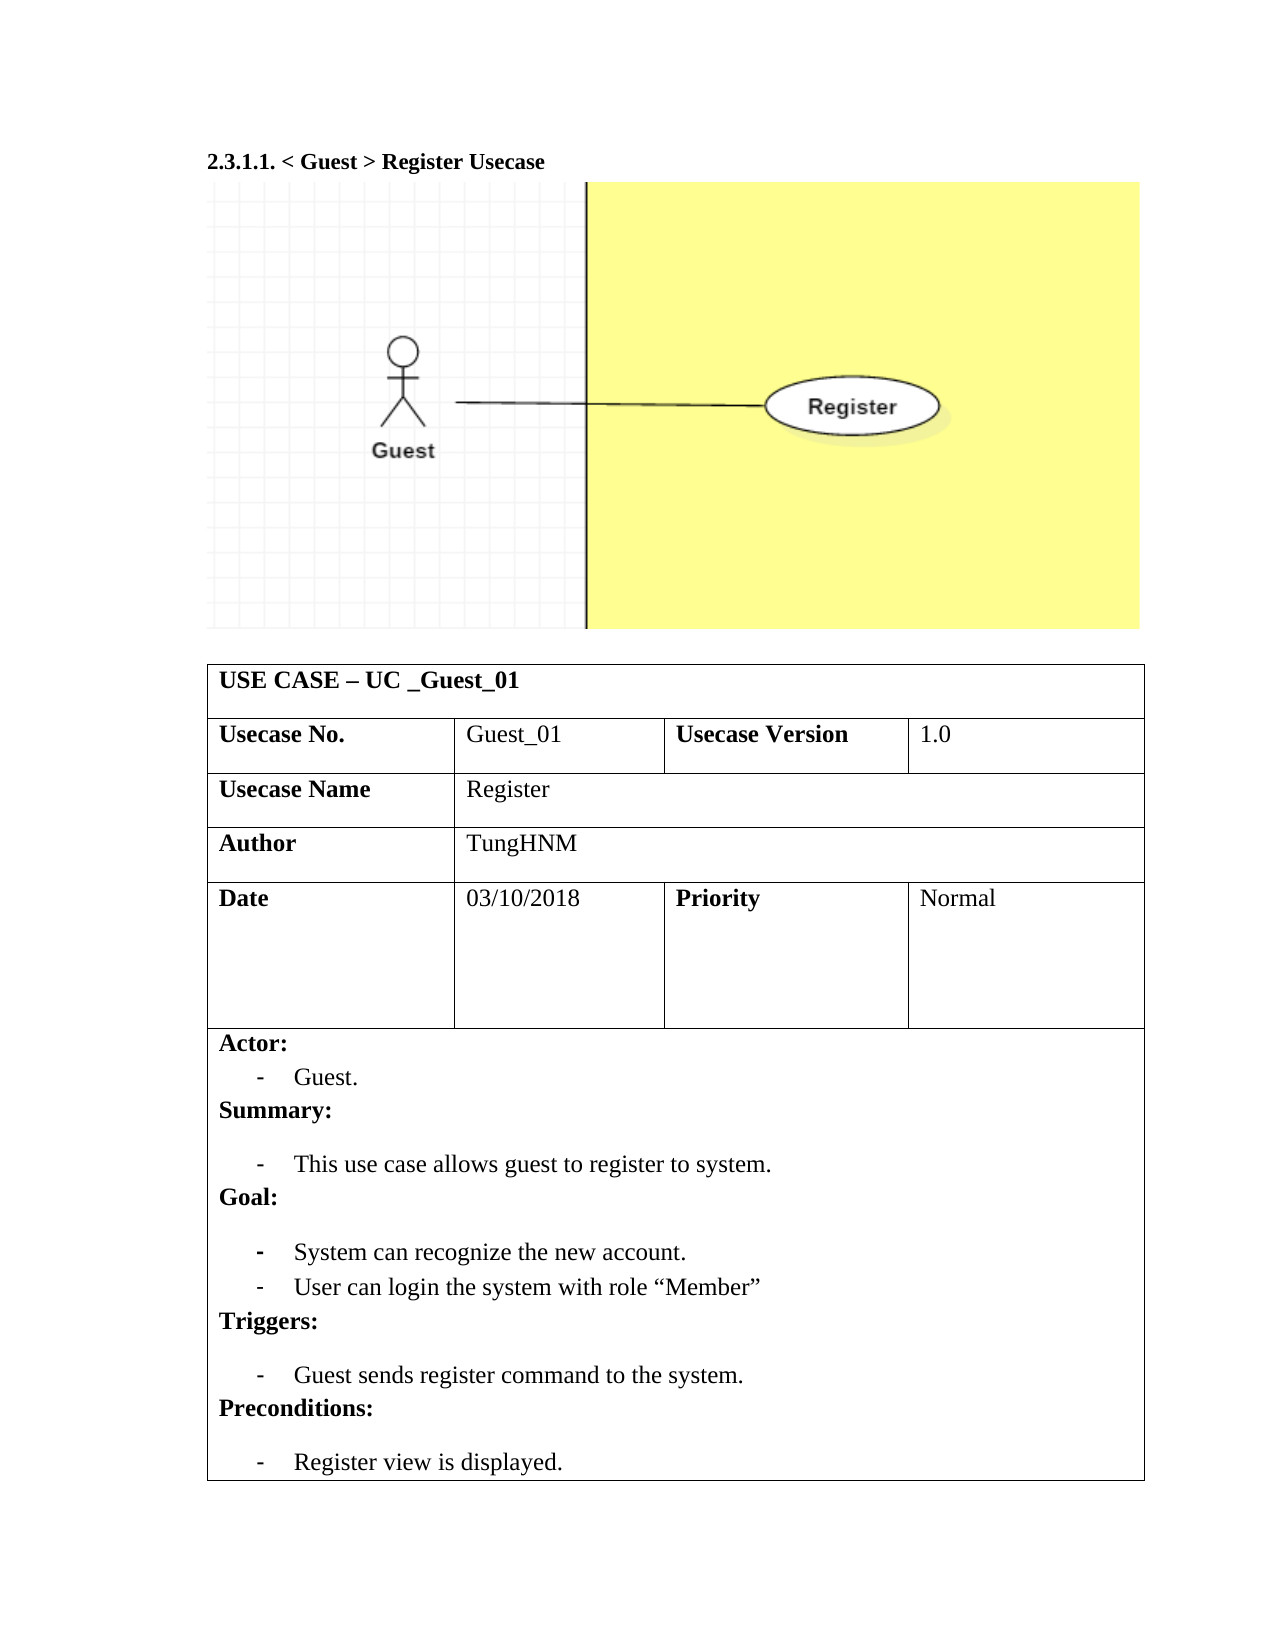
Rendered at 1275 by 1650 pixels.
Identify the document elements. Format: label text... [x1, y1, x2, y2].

table_cell Priority [665, 883, 908, 1027]
picture [206, 182, 1140, 629]
table_cell Usecase Name [208, 774, 454, 827]
table_cell Author [208, 828, 454, 882]
table_cell Normal [909, 883, 1144, 1027]
table_cell TungHNM [455, 828, 1144, 882]
table_cell Guest_01 [455, 719, 664, 773]
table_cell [208, 1029, 1144, 1479]
table_cell Date [208, 883, 454, 1027]
table_cell Register [455, 774, 1144, 827]
table_cell 03/10/2018 [455, 883, 664, 1027]
table_cell Usecase Version [665, 719, 908, 773]
table_cell 1.0 [909, 719, 1144, 773]
table_cell Usecase No. [208, 719, 454, 773]
subtitle 2.3.1.1. < Guest > Register Usecase [207, 148, 1157, 174]
table_header USE CASE – UC _Guest_01 [208, 665, 1144, 718]
